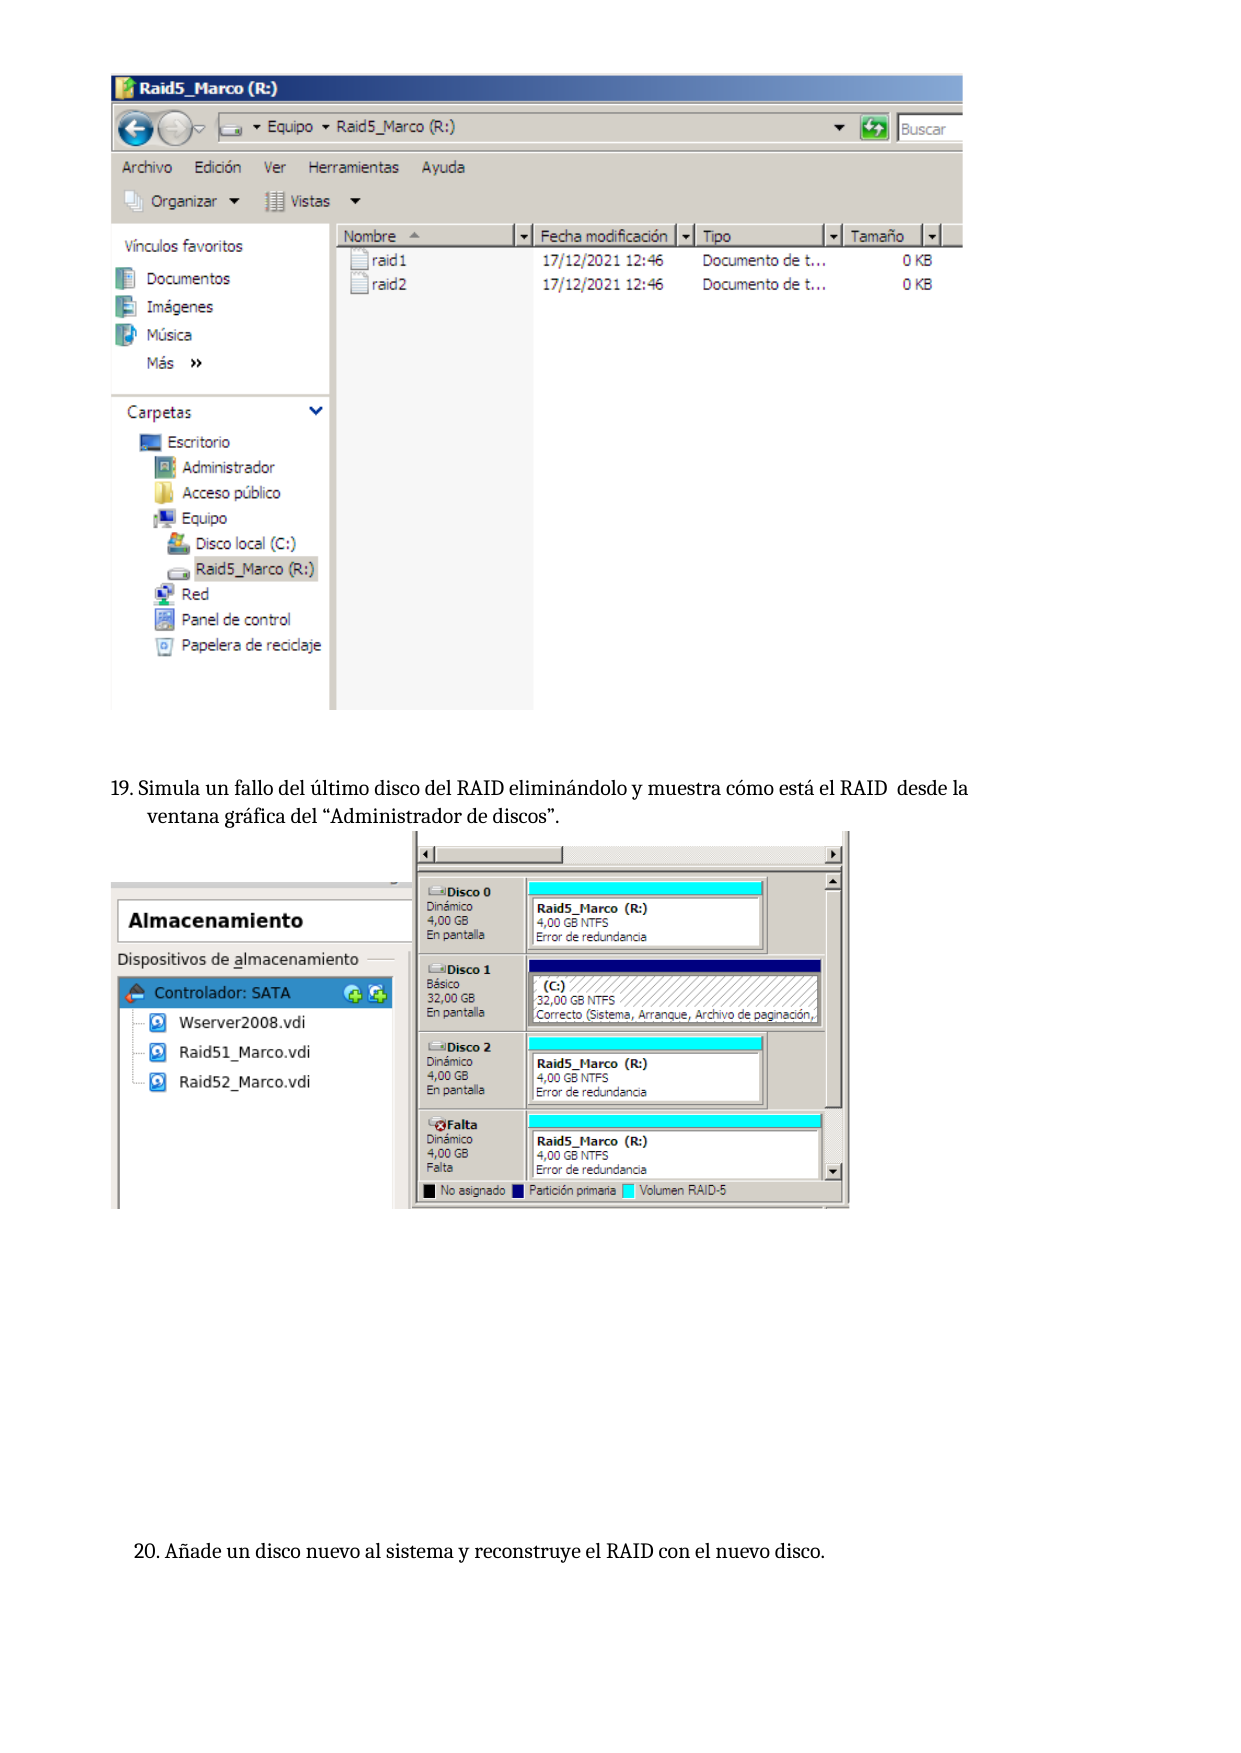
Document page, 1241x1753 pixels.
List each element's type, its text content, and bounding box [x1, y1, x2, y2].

picture [110, 831, 850, 1209]
text 19. Simula un fallo del último disco del RAID eliminándolo y muestra cómo está el RAID desde la ventana gráfica del “Administrador de discos”. [111, 775, 1026, 829]
text 20. Añade un disco nuevo al sistema y reconstruye el RAID con el nuevo disco. [59, 1538, 1181, 1564]
picture [110, 73, 963, 710]
